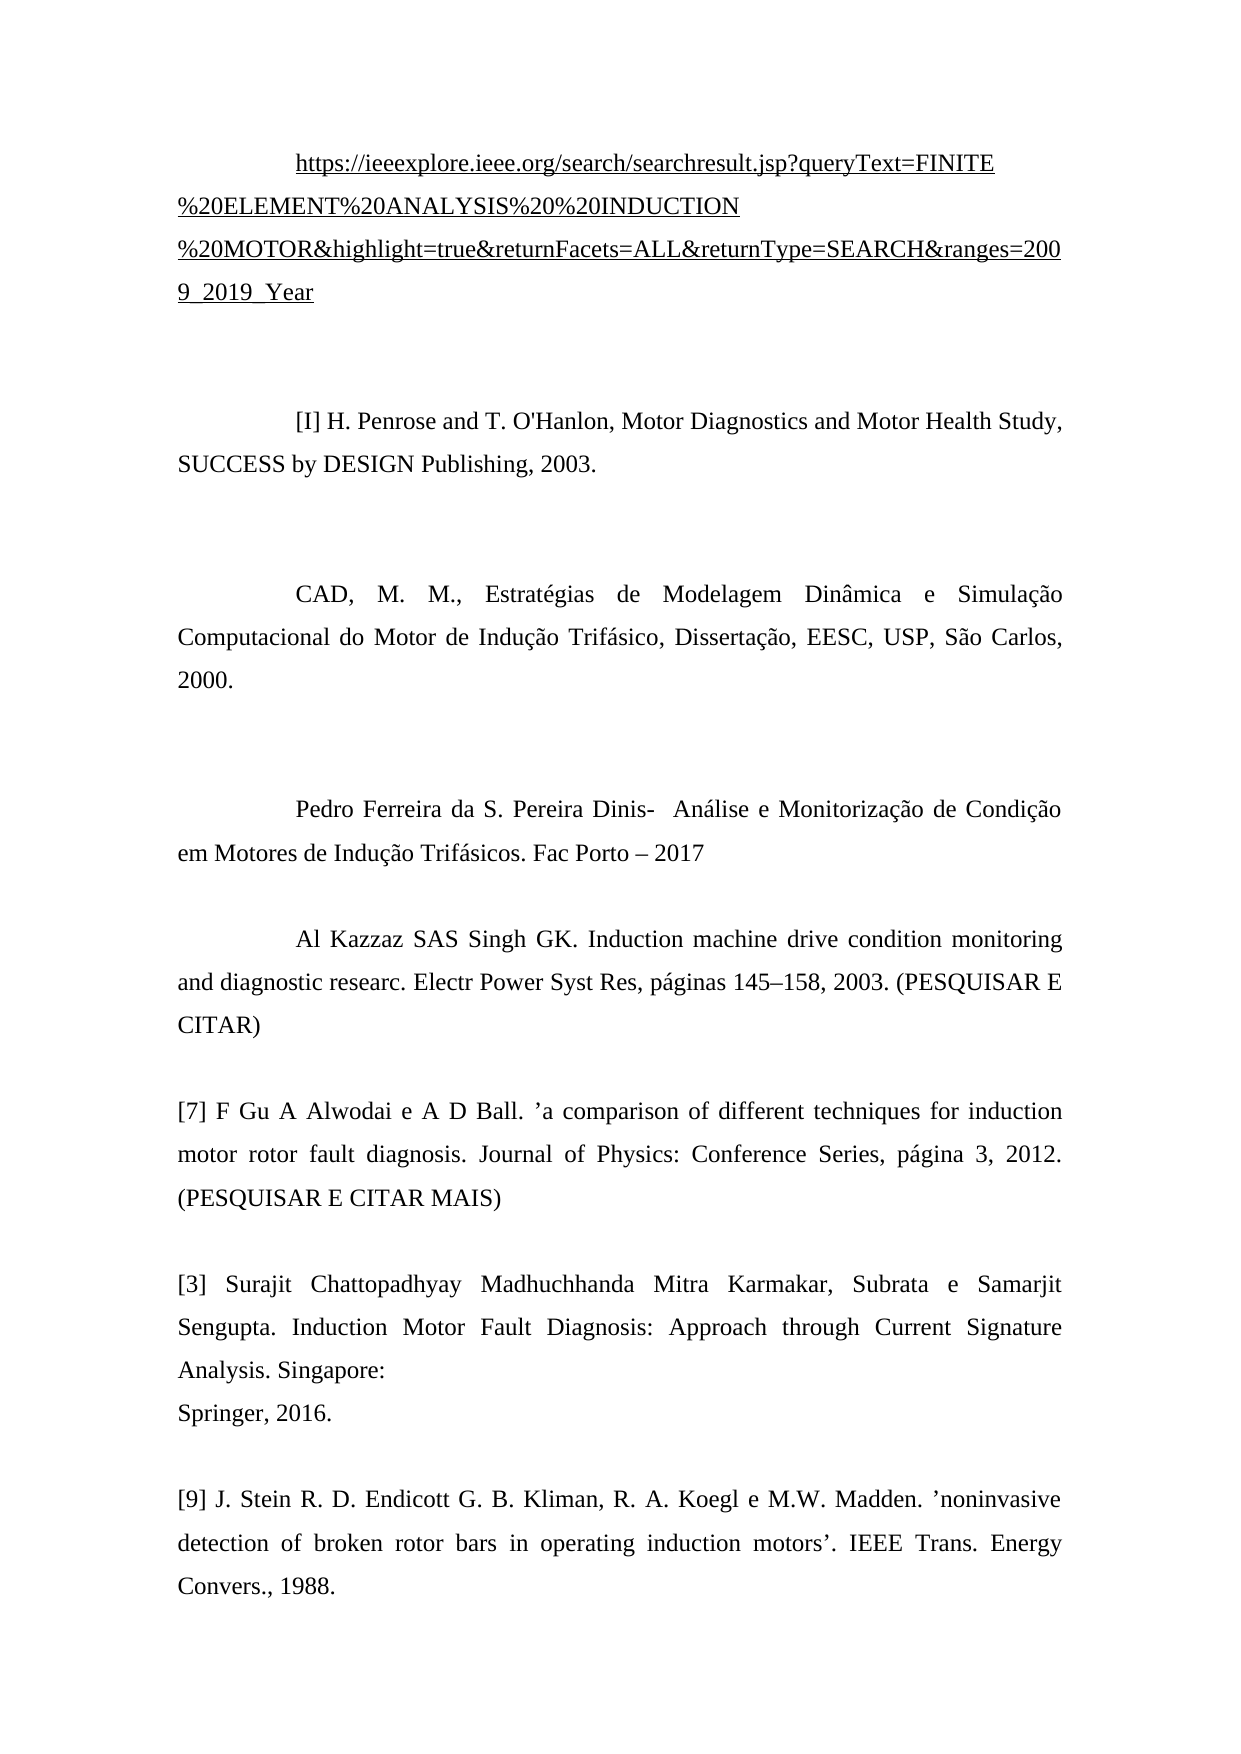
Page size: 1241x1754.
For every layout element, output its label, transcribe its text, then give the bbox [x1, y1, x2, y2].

text Al Kazzaz SAS Singh GK. Induction machine drive condition monitoring and diagnostic researc. Electr Power Syst Res, páginas 145–158, 2003. (PESQUISAR E CITAR) [177, 924, 1063, 1039]
text CAD, M. M., Estratégias de Modelagem Dinâmica e Simulação Computacional do Motor de Indução Trifásico, Dissertação, EESC, USP, São Carlos, 2000. [177, 579, 1063, 694]
text Pedro Ferreira da S. Pereira Dinis- Análise e Monitorização de Condição em Motores de Indução Trifásicos. Fac Porto – 2017 [177, 794, 1063, 866]
text Springer, 2016. [177, 1398, 1063, 1427]
text [9] J. Stein R. D. Endicott G. B. Kliman, R. A. Koegl e M.W. Madden. ’noninvasive detection of broken rotor bars in operating induction motors’. IEEE Trans. Energy Convers., 1988. [177, 1484, 1063, 1599]
text [3] Surajit Chattopadhyay Madhuchhanda Mitra Karmakar, Subrata e Samarjit Sengupta. Induction Motor Fault Diagnosis: Approach through Current Signature Analysis. Singapore: [177, 1269, 1063, 1384]
text [7] F Gu A Alwodai e A D Ball. ’a comparison of different techniques for induction motor rotor fault diagnosis. Journal of Physics: Conference Series, página 3, 2012.(PESQUISAR E CITAR MAIS) [177, 1096, 1063, 1211]
text [I] H. Penrose and T. O'Hanlon, Motor Diagnostics and Motor Health Study, SUCCESS by DESIGN Publishing, 2003. [177, 406, 1063, 478]
text https://ieeexplore.ieee.org/search/searchresult.jsp?queryText=FINITE%20ELEMENT%20ANALYSIS%20%20INDUCTION%20MOTOR&highlight=true&returnFacets=ALL&returnType=SEARCH&ranges=2009_2019_Year [177, 148, 1063, 306]
